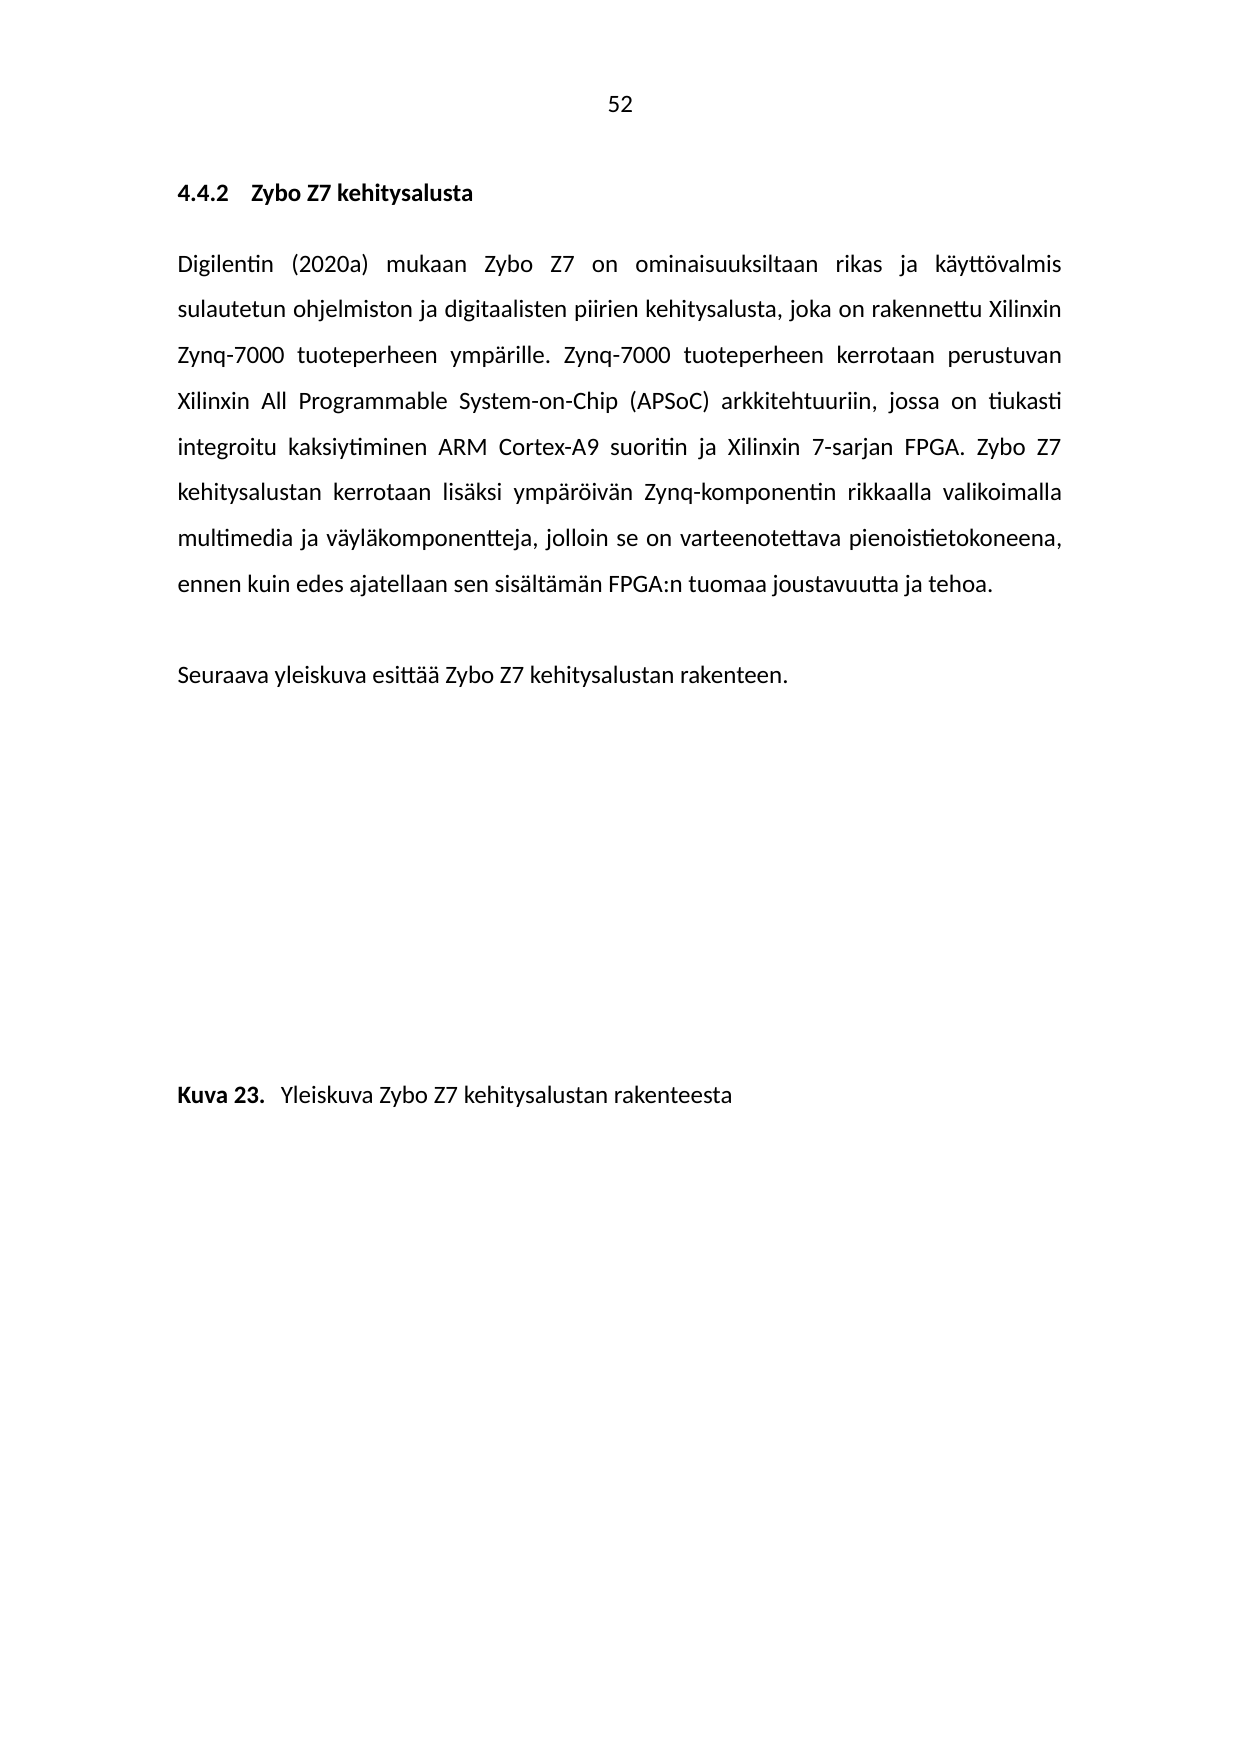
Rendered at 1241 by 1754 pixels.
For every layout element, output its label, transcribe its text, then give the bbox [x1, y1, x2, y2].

text Digilentin (2020a) mukaan Zybo Z7 on ominaisuuksiltaan rikas ja käyttövalmis sulautetun ohjelmiston ja digitaalisten piirien kehitysalusta, joka on rakennettu Xilinxin Zynq-7000 tuoteperheen ympärille. Zynq-7000 tuoteperheen kerrotaan perustuvan Xilinxin All Programmable System-on-Chip (APSoC) arkkitehtuuriin, jossa on tiukasti integroitu kaksiytiminen ARM Cortex-A9 suoritin ja Xilinxin 7-sarjan FPGA. Zybo Z7 kehitysalustan kerrotaan lisäksi ympäröivän Zynq-komponentin rikkaalla valikoimalla multimedia ja väyläkomponentteja, jolloin se on varteenotettava pienoistietokoneena, ennen kuin edes ajatellaan sen sisältämän FPGA:n tuomaa joustavuutta ja tehoa. [177, 248, 1063, 598]
subtitle Zybo Z7 kehitysalusta [177, 177, 1063, 208]
text Kuva 23. Yleiskuva Zybo Z7 kehitysalustan rakenteesta [177, 1080, 1063, 1110]
text Seuraava yleiskuva esittää Zybo Z7 kehitysalustan rakenteen. [177, 659, 1063, 690]
